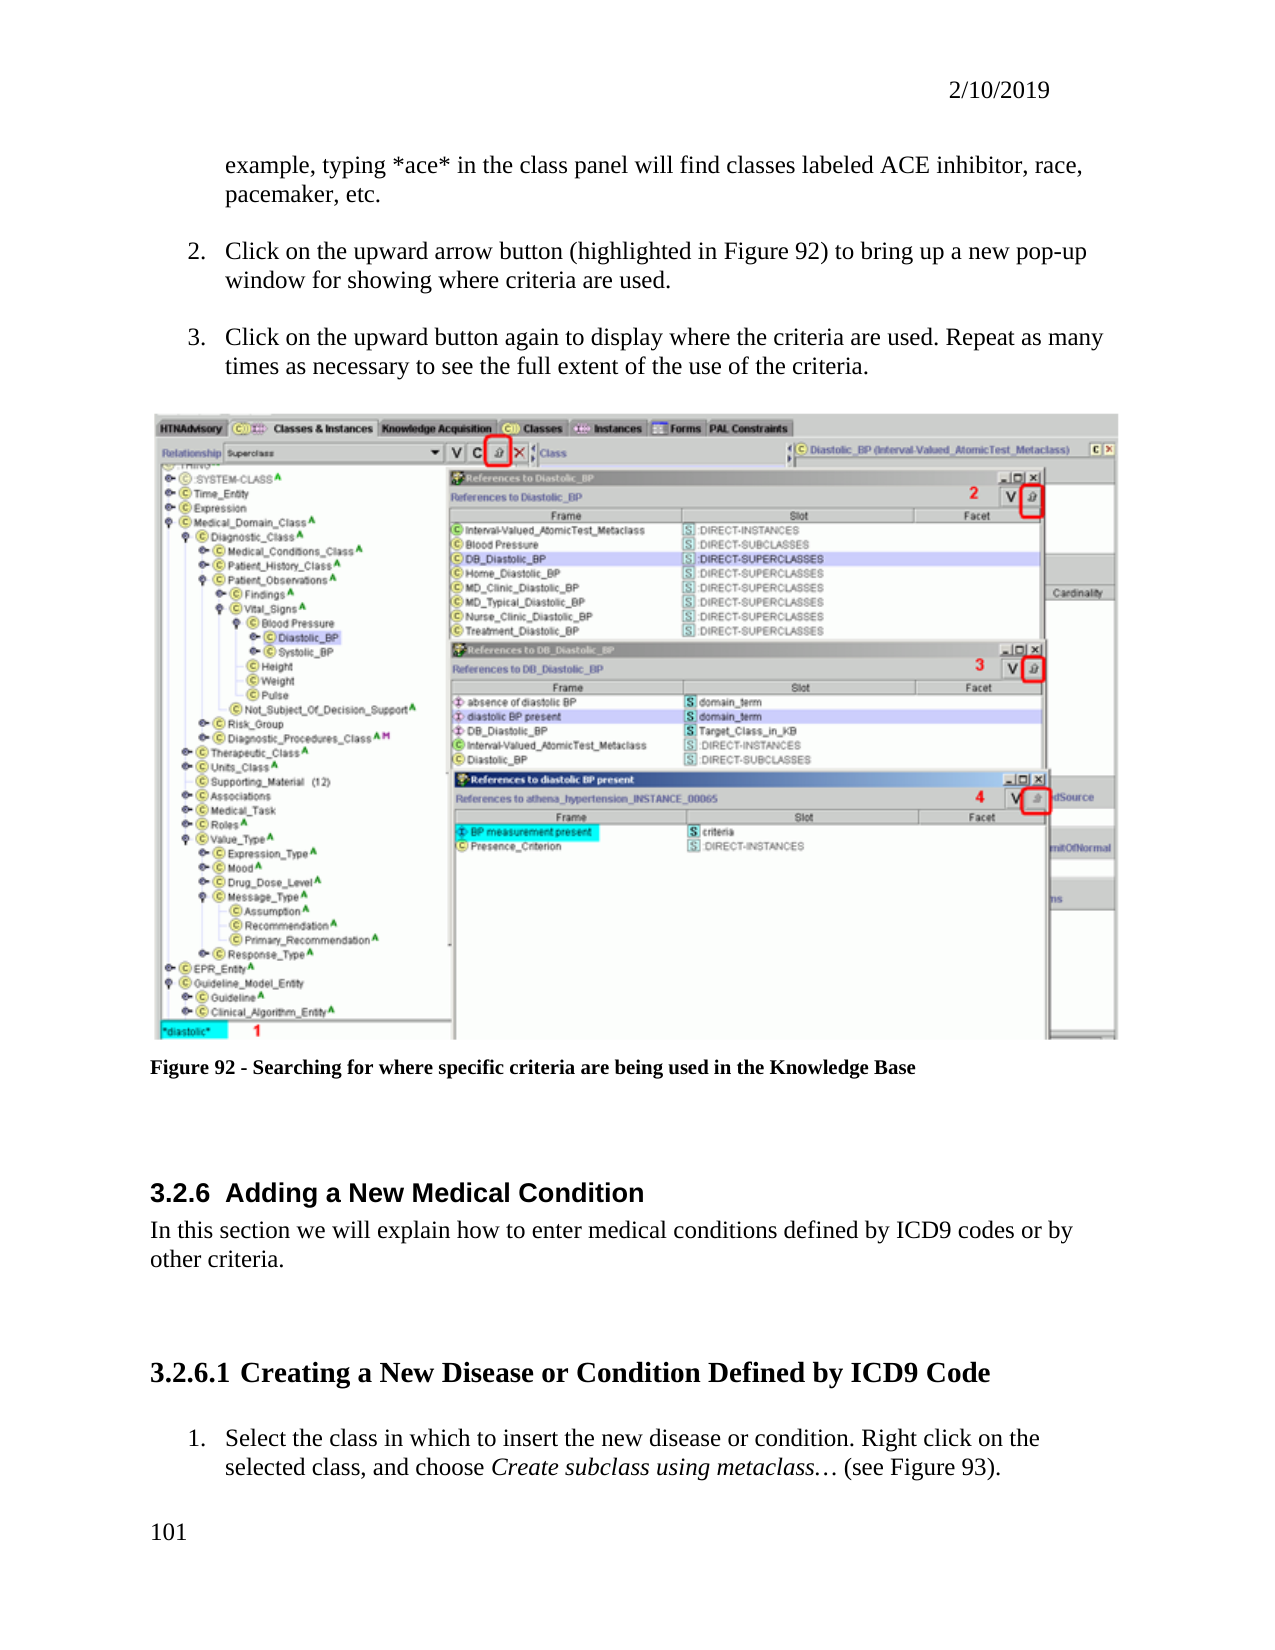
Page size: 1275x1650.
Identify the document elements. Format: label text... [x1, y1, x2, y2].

list Click on the upward button again to display where the criteria are used. Repeat as many times as necessary to see the full extent of the use of the criteria. [187, 322, 1125, 380]
text In this section we will explain how to enter medical conditions defined by ICD9 codes or by other criteria. [150, 1215, 1125, 1272]
subtitle Creating a New Disease or Condition Defined by ICD9 Code [150, 1355, 1125, 1388]
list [187, 150, 1125, 207]
picture [150, 408, 1125, 1043]
subtitle Adding a New Medical Condition [150, 1177, 1125, 1209]
